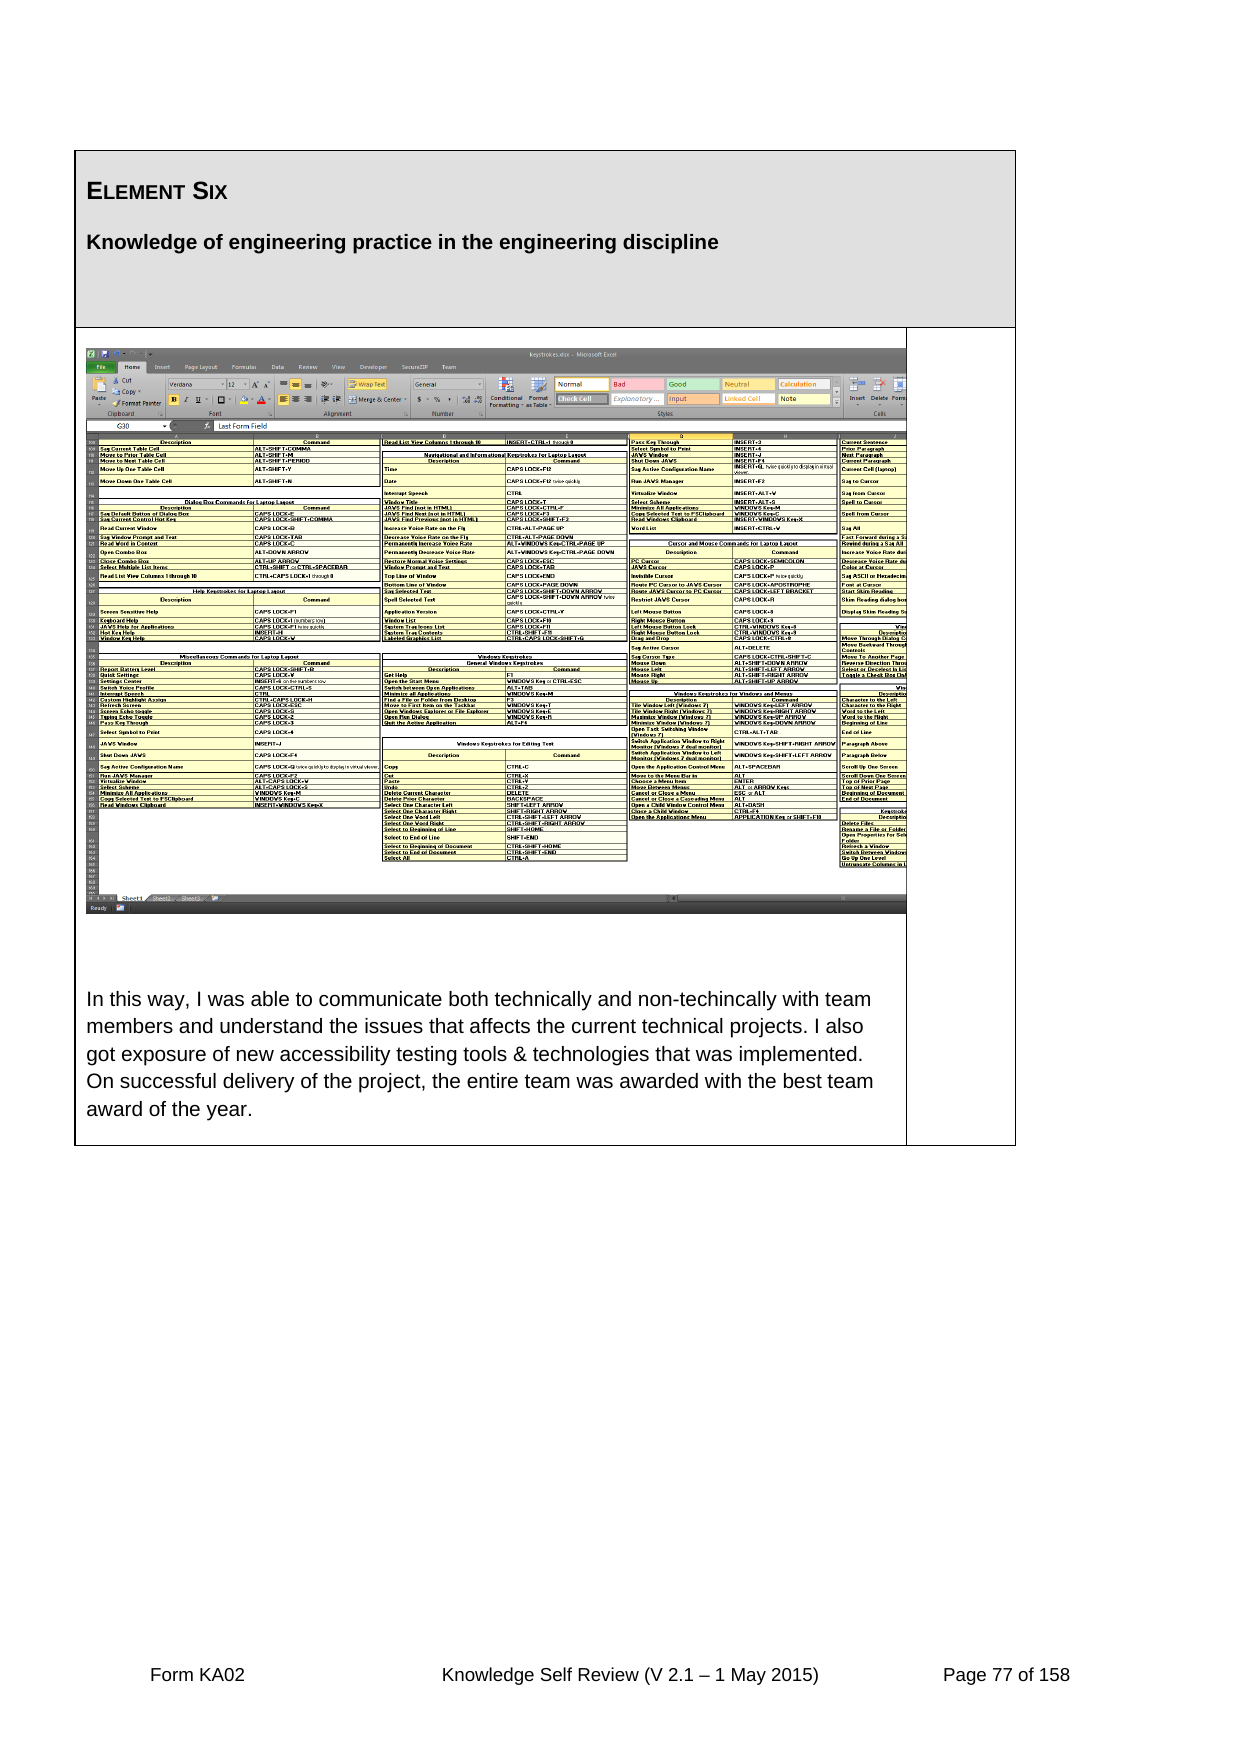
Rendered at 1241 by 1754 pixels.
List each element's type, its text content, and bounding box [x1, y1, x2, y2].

table_header Element Six Knowledge of engineering practice in the engineering discipline [76, 151, 1015, 327]
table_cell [76, 328, 906, 1145]
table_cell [907, 328, 1015, 1145]
picture [86, 348, 907, 914]
